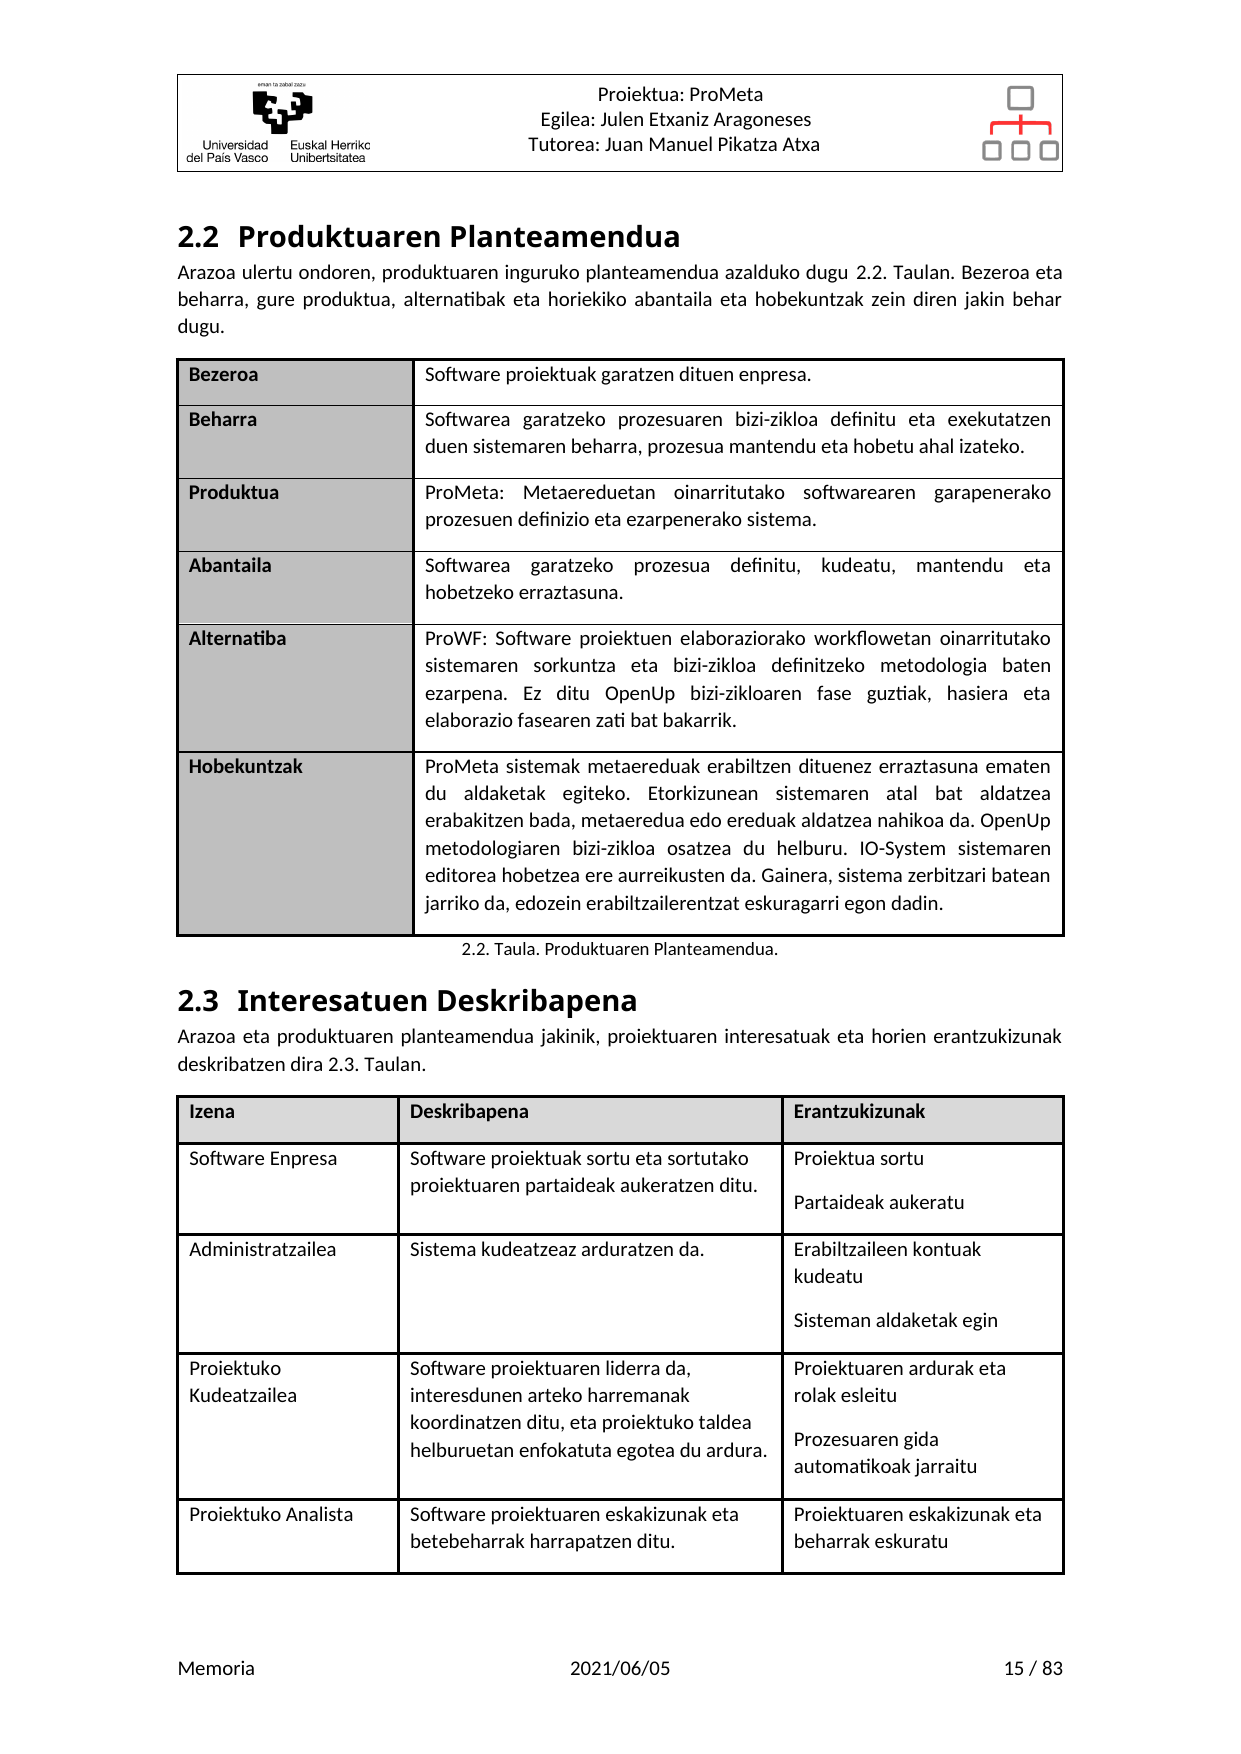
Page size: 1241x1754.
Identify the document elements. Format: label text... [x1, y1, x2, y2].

picture [978, 80, 1060, 162]
table_header Deskribapena [400, 1098, 781, 1142]
text Arazoa eta produktuaren planteamendua jakinik, proiektuaren interesatuak eta horien erantzukizunak deskribatzen dira 2.3. Taulan. [177, 1023, 1063, 1076]
table_cell Software proiektuaren eskakizunak eta betebeharrak harrapatzen ditu. [400, 1501, 781, 1572]
table_header Izena [179, 1098, 397, 1142]
table_cell Proiektuko Kudeatzailea [179, 1355, 397, 1498]
table_cell ProMeta: Metaereduetan oinarritutako softwarearen garapenerako prozesuen definizio eta ezarpenerako sistema. [415, 479, 1062, 551]
table_cell Software proiektuak sortu eta sortutako proiektuaren partaideak aukeratzen ditu. [400, 1145, 781, 1233]
table_cell Beharra [179, 406, 412, 478]
table_cell Softwarea garatzeko prozesua definitu, kudeatu, mantendu eta hobetzeko erraztasuna. [415, 552, 1062, 623]
table_cell Software Enpresa [179, 1145, 397, 1233]
table_cell Softwarea garatzeko prozesuaren bizi-zikloa definitu eta exekutatzen duen sistemaren beharra, prozesua mantendu eta hobetu ahal izateko. [415, 406, 1062, 478]
table_cell Software proiektuaren liderra da, interesdunen arteko harremanak koordinatzen ditu, eta proiektuko taldea helburuetan enfokatuta egotea du ardura. [400, 1355, 781, 1498]
table_cell Sistema kudeatzeaz arduratzen da. [400, 1236, 781, 1352]
picture [182, 80, 370, 162]
table_cell Proiektuko Analista [179, 1501, 397, 1572]
table_cell ProMeta sistemak metaereduak erabiltzen dituenez erraztasuna ematen du aldaketak egiteko. Etorkizunean sistemaren atal bat aldatzea erabakitzen bada, metaeredua edo ereduak aldatzea nahikoa da. OpenUp metodologiaren bizi-zikloa osatzea du helburu. IO-System sistemaren editorea hobetzea ere aurreikusten da. Gainera, sistema zerbitzari batean jarriko da, edozein erabiltzailerentzat eskuragarri egon dadin. [415, 753, 1062, 934]
table_cell Administratzailea [179, 1236, 397, 1352]
subtitle Interesatuen Deskribapena [177, 981, 1063, 1020]
text 2.2. Taula. Produktuaren Planteamendua. [177, 937, 1063, 960]
table_cell ProWF: Software proiektuen elaboraziorako workflowetan oinarritutako sistemaren sorkuntza eta bizi-zikloa definitzeko metodologia baten ezarpena. Ez ditu OpenUp bizi-zikloaren fase guztiak, hasiera eta elaborazio fasearen zati bat bakarrik. [415, 625, 1062, 751]
table_header Software proiektuak garatzen dituen enpresa. [415, 361, 1062, 405]
table_cell Proiektuaren eskakizunak eta beharrak eskuratu Prozesuaren gida automatikoak jarraitu [784, 1501, 1062, 1572]
table_cell Proiektua sortu Partaideak aukeratu [784, 1145, 1062, 1233]
table_cell Proiektuaren ardurak eta rolak esleitu Prozesuaren gida automatikoak jarraitu [784, 1355, 1062, 1498]
table_cell Hobekuntzak [179, 753, 412, 934]
text Arazoa ulertu ondoren, produktuaren inguruko planteamendua azalduko dugu 2.2. Taulan. Bezeroa eta beharra, gure produktua, alternatibak eta horiekiko abantaila eta hobekuntzak zein diren jakin behar dugu. [177, 259, 1063, 339]
table_header Bezeroa [179, 361, 412, 405]
subtitle Produktuaren Planteamendua [177, 216, 1063, 256]
table_cell Produktua [179, 479, 412, 551]
table_cell Alternatiba [179, 625, 412, 751]
table_cell Erabiltzaileen kontuak kudeatu Sisteman aldaketak egin [784, 1236, 1062, 1352]
table_header Erantzukizunak [784, 1098, 1062, 1142]
table_cell Abantaila [179, 552, 412, 623]
